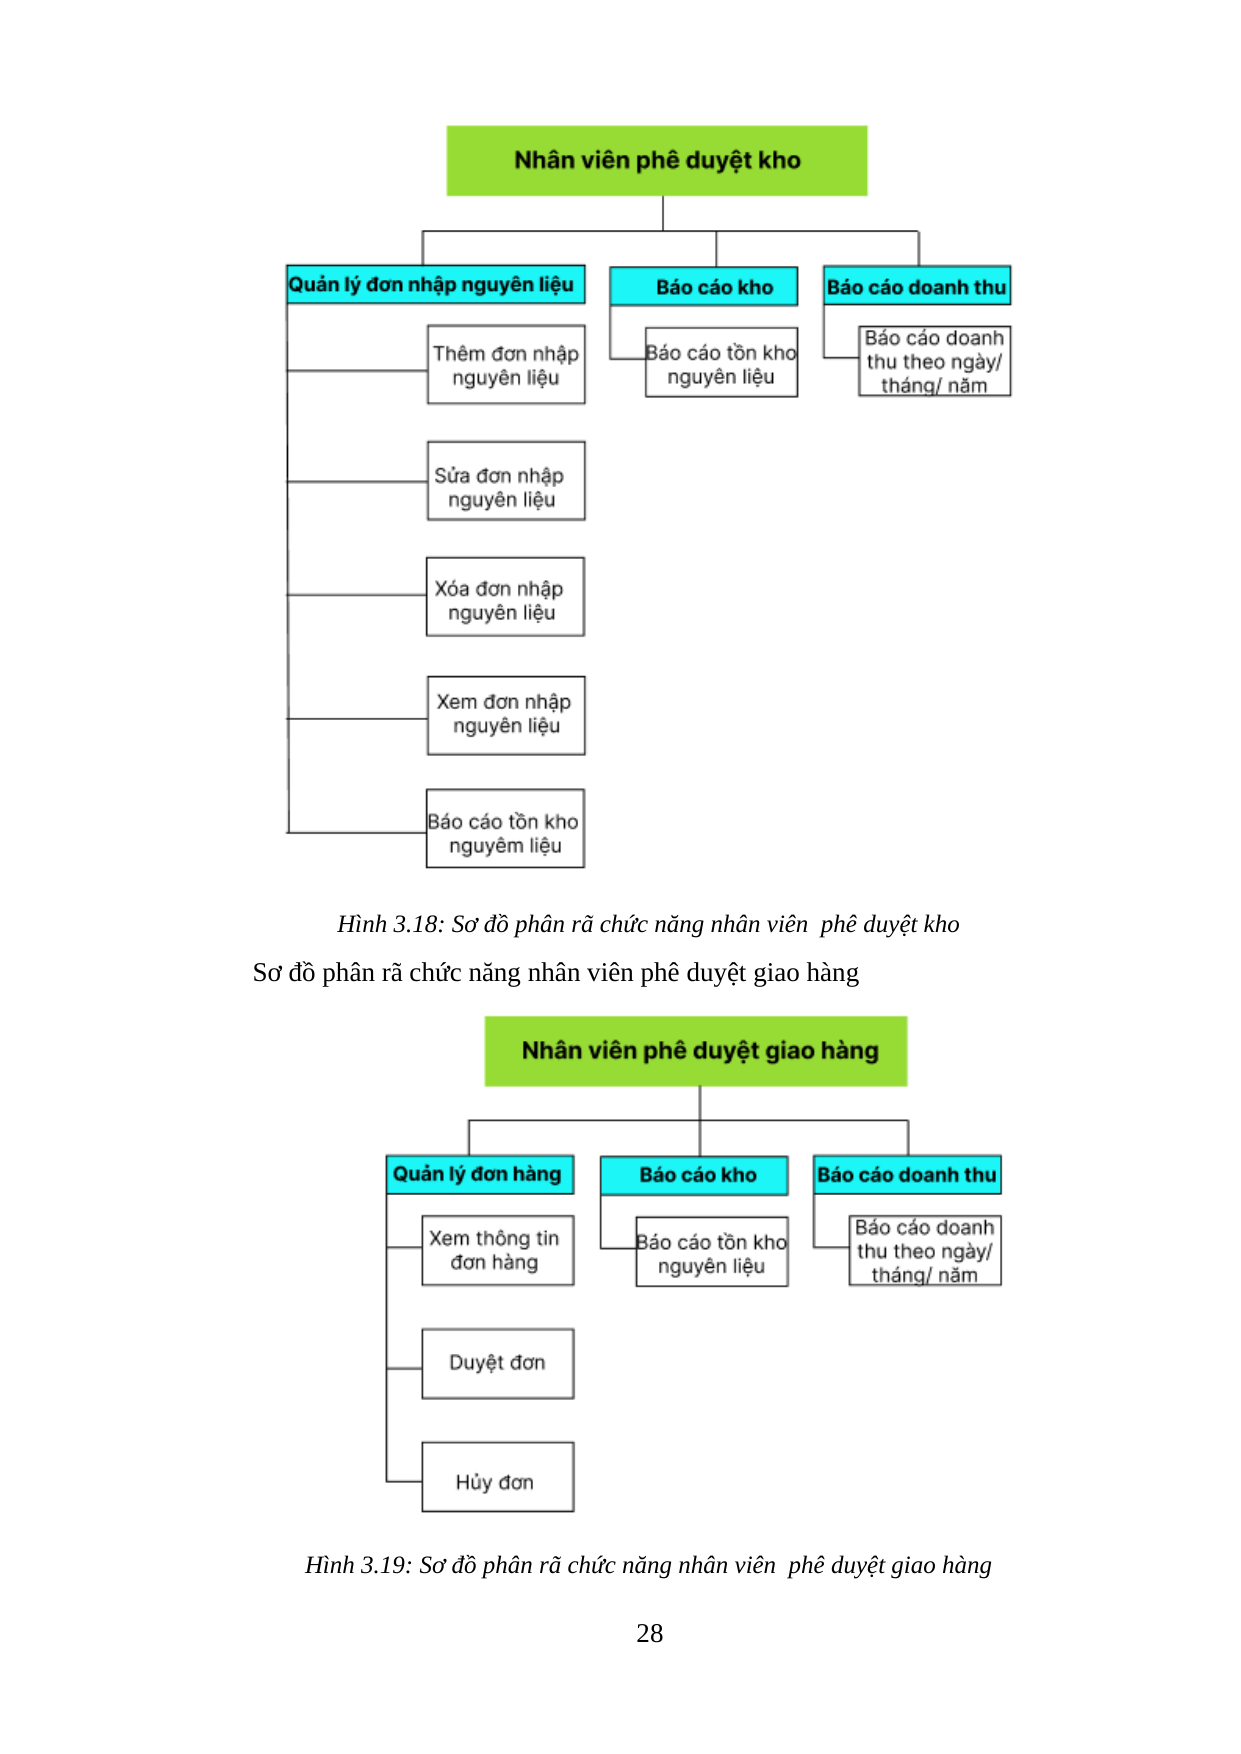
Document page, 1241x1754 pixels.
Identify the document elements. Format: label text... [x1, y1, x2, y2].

text Hình 3.18: Sơ đồ phân rã chức năng nhân viên phê duyệt kho [177, 909, 1122, 937]
text Sơ đồ phân rã chức năng nhân viên phê duyệt giao hàng [177, 956, 1122, 988]
text Hình 3.19: Sơ đồ phân rã chức năng nhân viên phê duyệt giao hàng [177, 1550, 1122, 1579]
picture [364, 1015, 1010, 1522]
picture [276, 118, 1024, 881]
